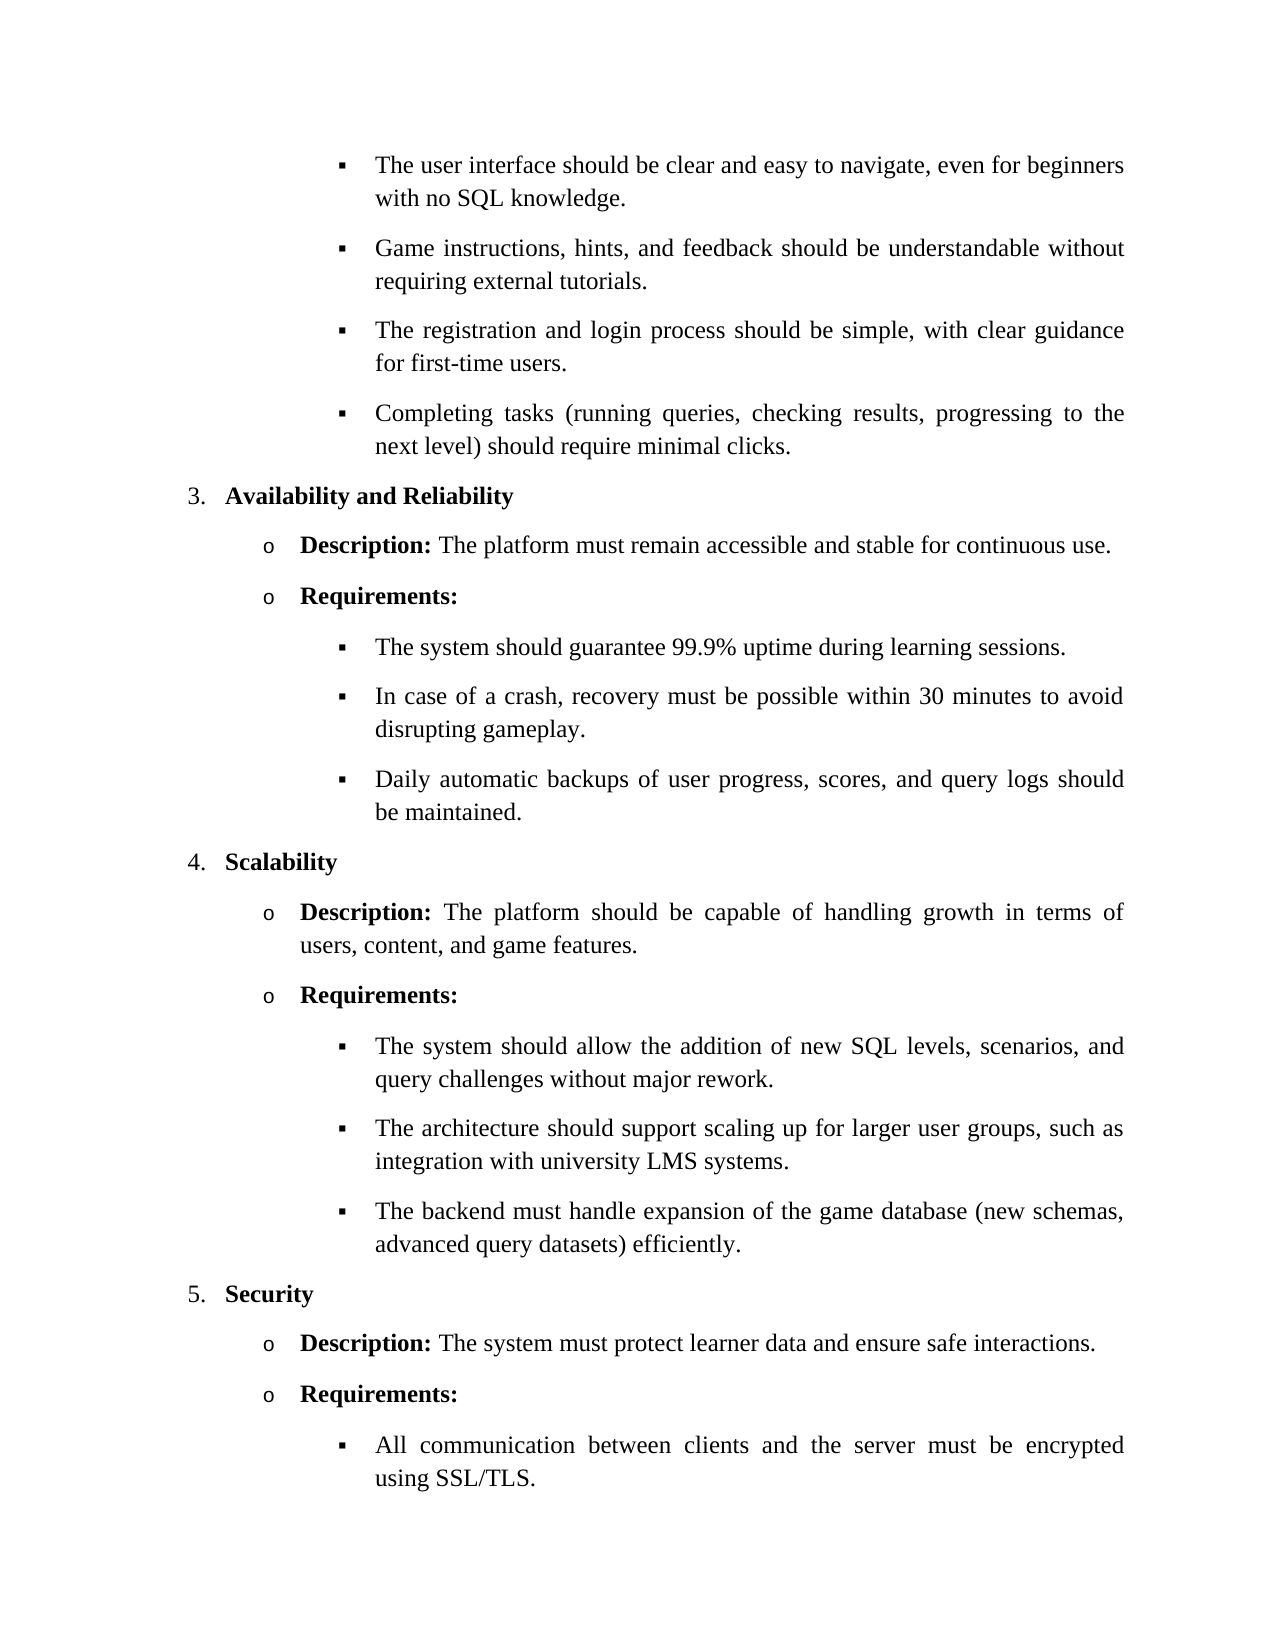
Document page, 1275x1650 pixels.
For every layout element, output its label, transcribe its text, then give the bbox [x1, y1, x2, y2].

list The architecture should support scaling up for larger user groups, such as integration with university LMS systems. [337, 1113, 1125, 1175]
list Description: The platform should be capable of handling growth in terms of users, content, and game features. [262, 897, 1125, 959]
list The system should allow the addition of new SQL levels, scenarios, and query challenges without major rework. [337, 1031, 1125, 1092]
list Security [187, 1279, 1125, 1308]
list Requirements: [262, 980, 1125, 1010]
list Daily automatic backups of user progress, scores, and query logs should be maintained. [337, 764, 1125, 826]
list All communication between clients and the server must be encrypted using SSL/TLS. [337, 1430, 1125, 1492]
list Requirements: [262, 581, 1125, 611]
list Availability and Reliability [187, 481, 1125, 509]
list The registration and login process should be simple, with clear guidance for first-time users. [337, 315, 1125, 377]
list Requirements: [262, 1379, 1125, 1409]
list Game instructions, hints, and feedback should be understandable without requiring external tutorials. [337, 233, 1125, 294]
list Description: The system must protect learner data and ensure safe interactions. [262, 1328, 1125, 1358]
list In case of a crash, recovery must be possible within 30 minutes to avoid disrupting gameplay. [337, 681, 1125, 743]
list Description: The platform must remain accessible and stable for continuous use. [262, 531, 1125, 560]
list The backend must handle expansion of the game database (new schemas, advanced query datasets) efficiently. [337, 1196, 1125, 1258]
list Scalability [187, 847, 1125, 876]
list The system should guarantee 99.9% uptime during learning sessions. [337, 632, 1125, 661]
list The user interface should be clear and easy to navigate, even for beginners with no SQL knowledge. [337, 150, 1125, 212]
list Completing tasks (running queries, checking results, progressing to the next level) should require minimal clicks. [337, 398, 1125, 460]
